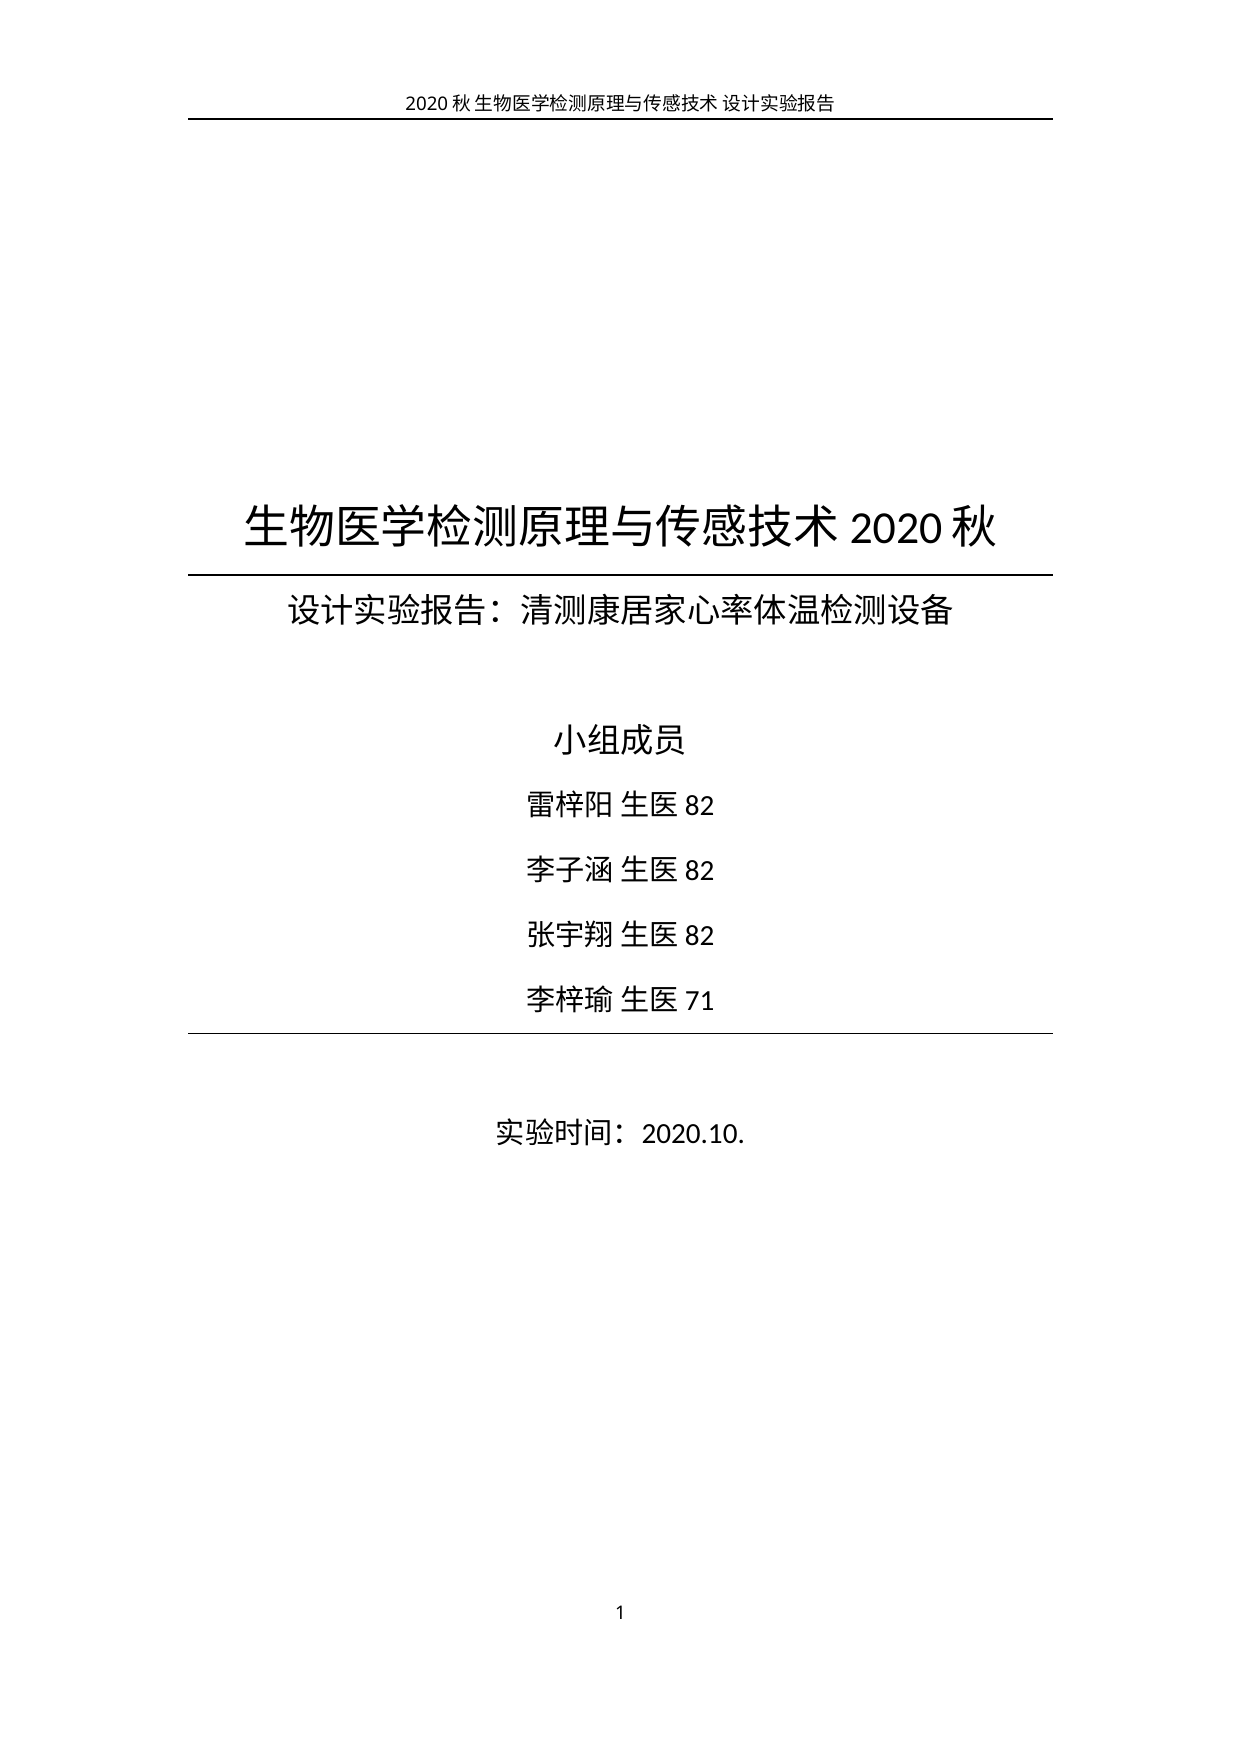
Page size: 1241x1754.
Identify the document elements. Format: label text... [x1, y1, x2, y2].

text 李子涵 生医82 [187, 836, 1053, 901]
text 雷梓阳 生医82 [187, 771, 1053, 836]
text 小组成员 [187, 706, 1053, 771]
text 设计实验报告：清测康居家心率体温检测设备 [187, 576, 1053, 641]
text 生物医学检测原理与传感技术 2020秋 [187, 475, 1053, 576]
text 李梓瑜 生医71 [187, 966, 1053, 1034]
text 实验时间：2020.10. [187, 1099, 1053, 1164]
text 张宇翔 生医82 [187, 901, 1053, 966]
